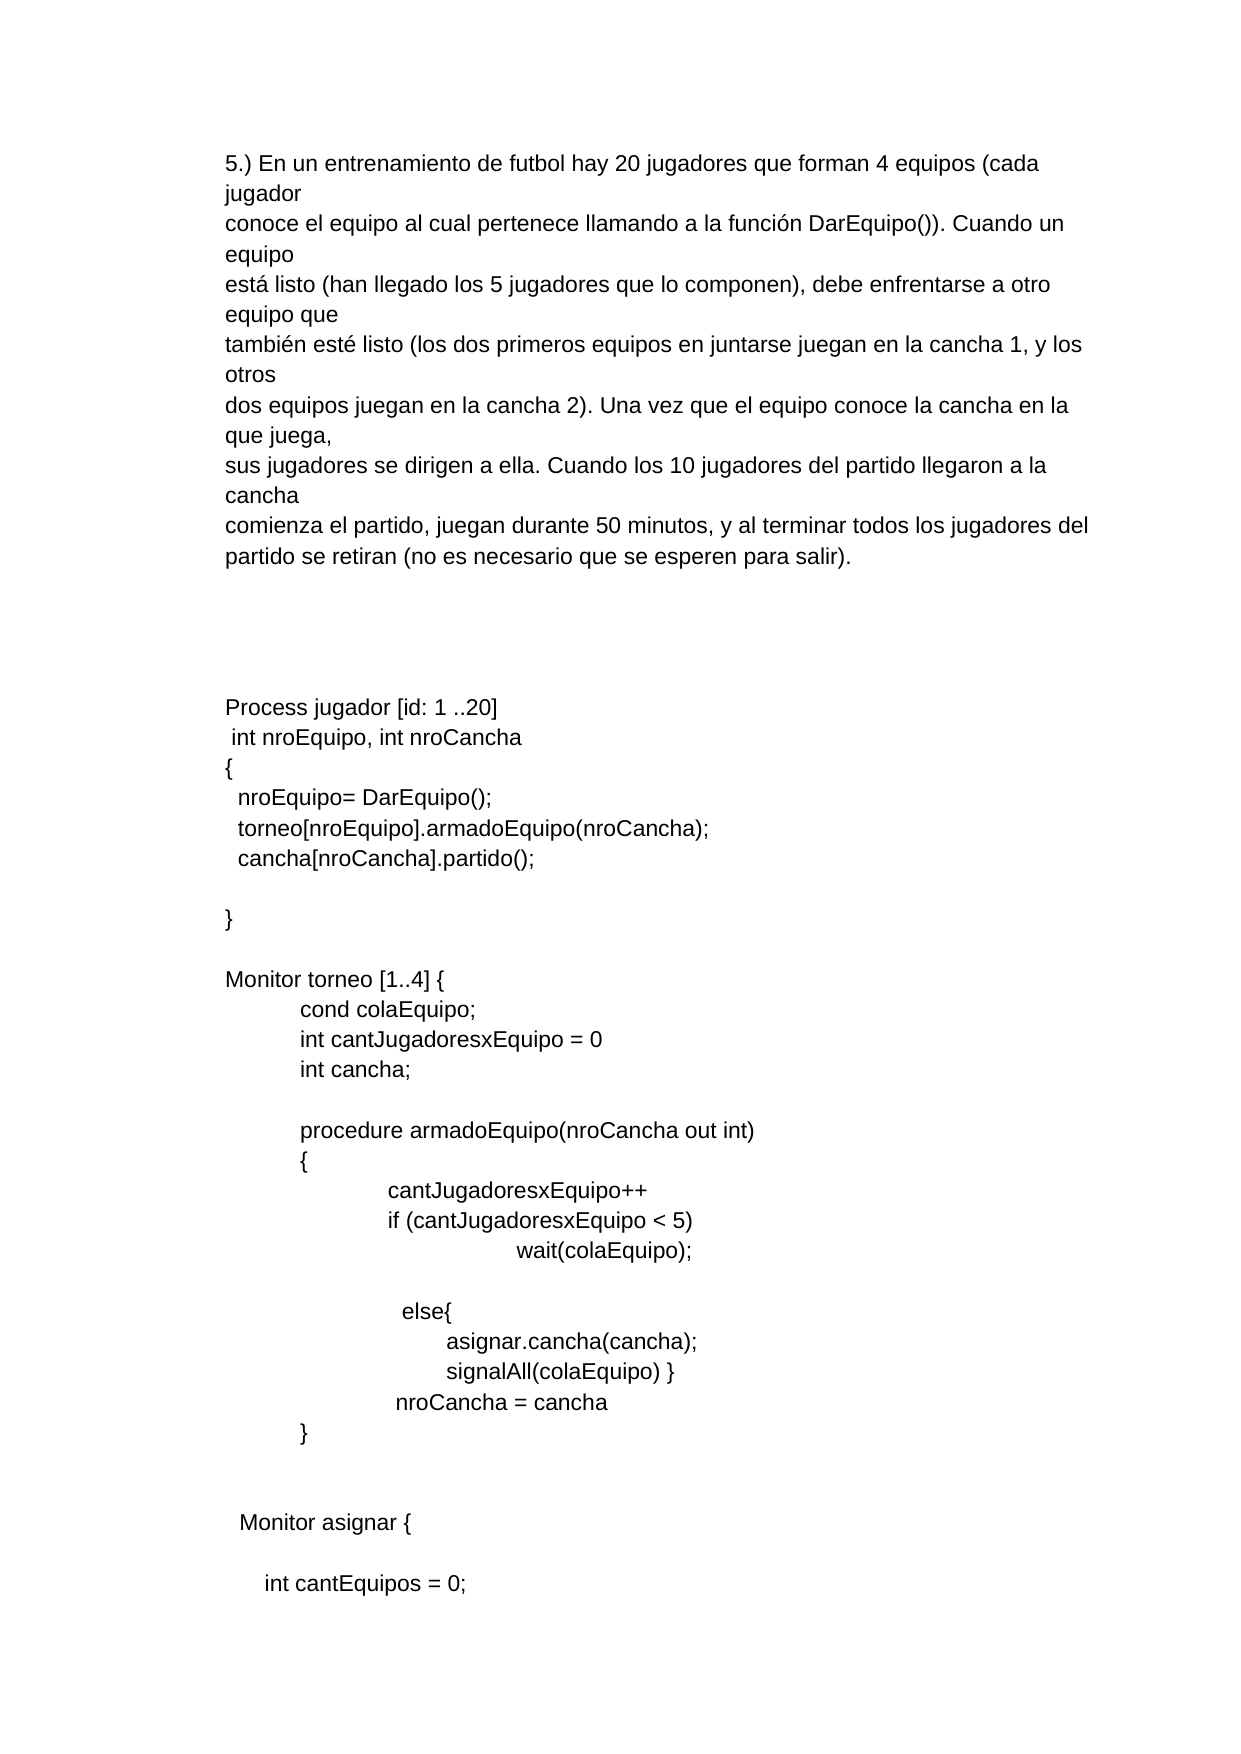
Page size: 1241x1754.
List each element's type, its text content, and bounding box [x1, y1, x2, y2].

text cond colaEquipo; [225, 996, 1090, 1022]
text dos equipos juegan en la cancha 2). Una vez que el equipo conoce la cancha en la que juega, [225, 392, 1090, 448]
text int cancha; [300, 1056, 1090, 1083]
text Monitor torneo [1..4] { [225, 966, 1090, 992]
text { [225, 754, 1090, 781]
text torneo[nroEquipo].armadoEquipo(nroCancha); [225, 814, 1090, 841]
text cantJugadoresxEquipo++ [300, 1177, 1090, 1203]
text asignar.cancha(cancha); [300, 1328, 1090, 1354]
text if (cantJugadoresxEquipo < 5) [300, 1207, 1090, 1234]
text int cantJugadoresxEquipo = 0 [300, 1026, 1090, 1052]
text } [225, 905, 1090, 932]
text sus jugadores se dirigen a ella. Cuando los 10 jugadores del partido llegaron a la cancha [225, 452, 1090, 509]
text cancha[nroCancha].partido(); [225, 845, 1090, 871]
text está listo (han llegado los 5 jugadores que lo componen), debe enfrentarse a otro equipo que [225, 271, 1090, 327]
text Monitor asignar { [150, 1509, 1090, 1536]
text } [300, 1419, 1090, 1445]
text else{ [300, 1298, 1090, 1324]
text conoce el equipo al cual pertenece llamando a la función DarEquipo()). Cuando un equipo [225, 210, 1090, 267]
text { [300, 1147, 1090, 1173]
text procedure armadoEquipo(nroCancha out int) [300, 1117, 1090, 1143]
text también esté listo (los dos primeros equipos en juntarse juegan en la cancha 1, y los otros [225, 331, 1090, 388]
text comienza el partido, juegan durante 50 minutos, y al terminar todos los jugadores del [225, 512, 1090, 539]
text wait(colaEquipo); [300, 1237, 1090, 1264]
text nroCancha = cancha [300, 1388, 1090, 1415]
text int nroEquipo, int nroCancha [225, 724, 1090, 750]
text int cantEquipos = 0; [150, 1570, 1090, 1596]
text Process jugador [id: 1 ..20] [225, 694, 1090, 720]
text partido se retiran (no es necesario que se esperen para salir). [225, 543, 1090, 569]
text nroEquipo= DarEquipo(); [225, 784, 1090, 811]
text signalAll(colaEquipo) } [300, 1358, 1090, 1385]
text 5.) En un entrenamiento de futbol hay 20 jugadores que forman 4 equipos (cada jugador [225, 150, 1090, 207]
